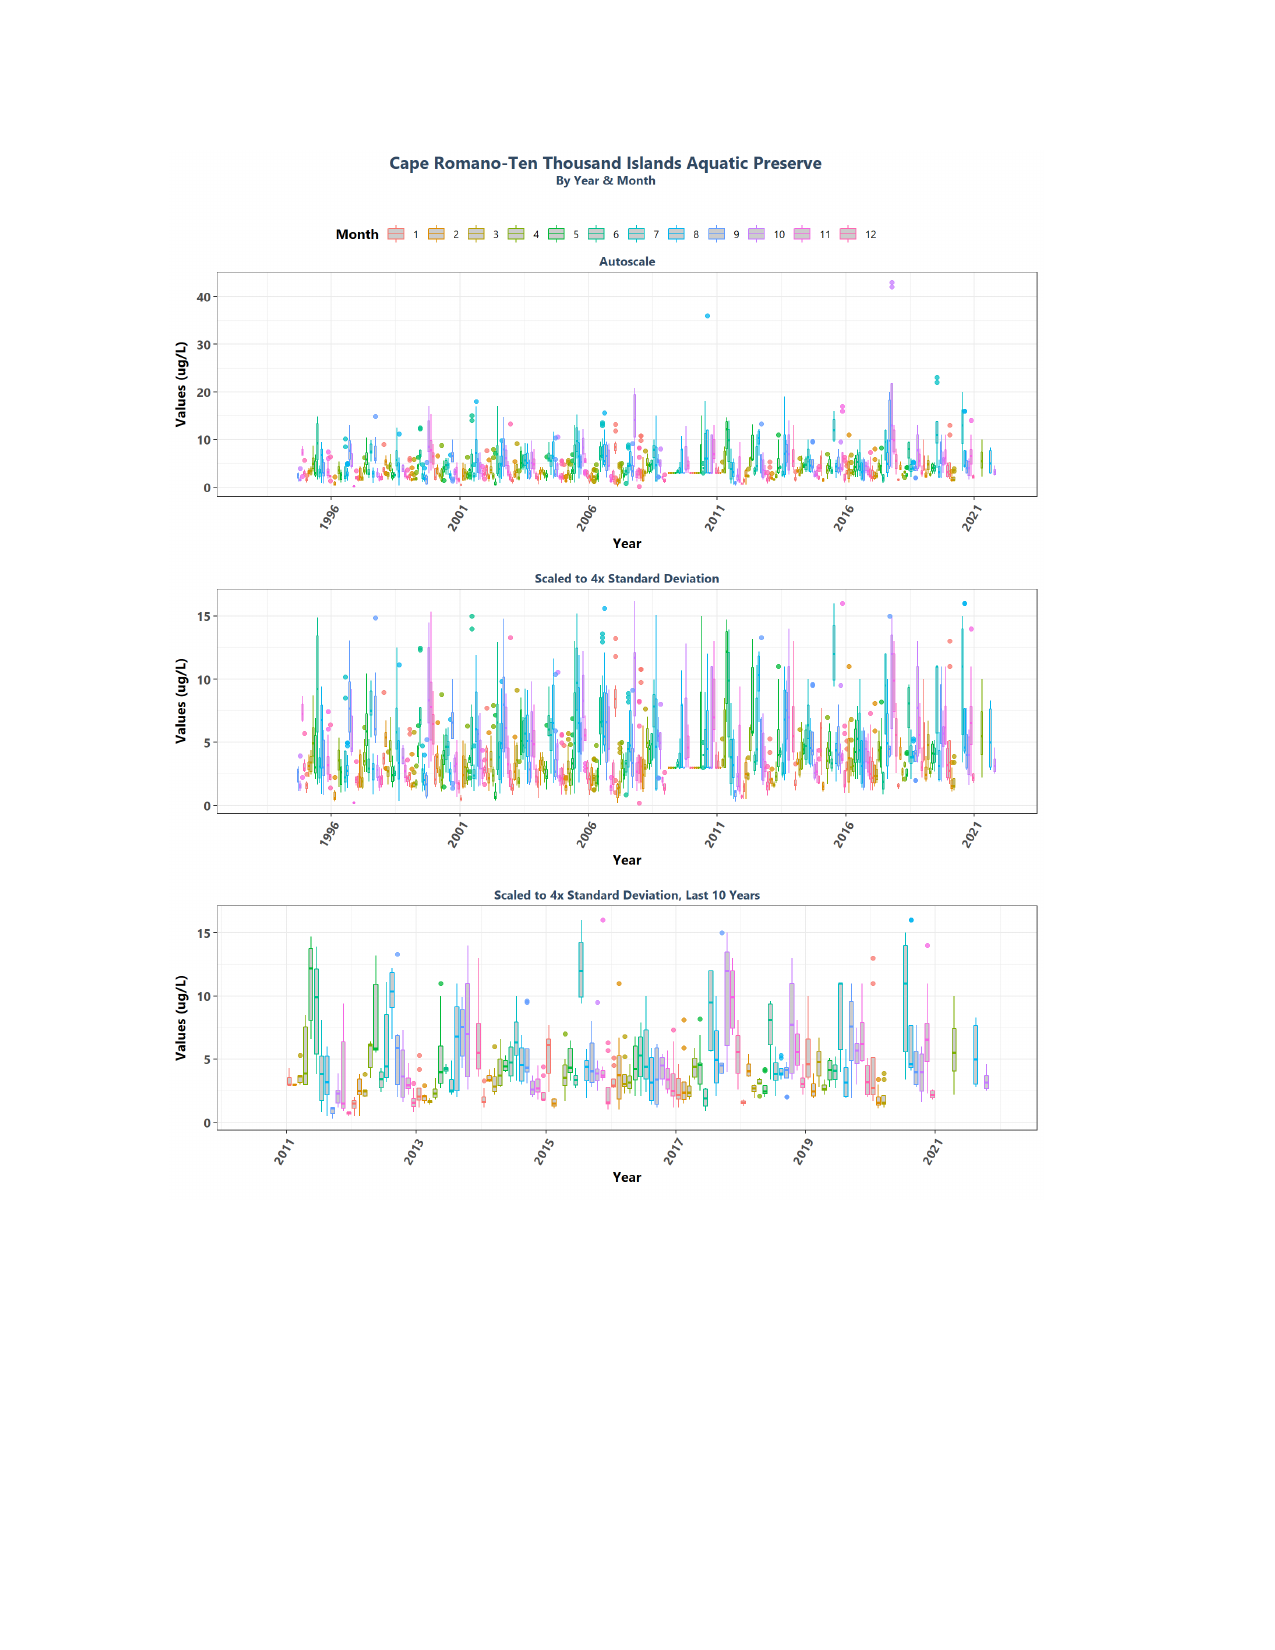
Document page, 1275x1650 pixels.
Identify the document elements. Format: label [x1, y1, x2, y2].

picture [168, 150, 1044, 1200]
